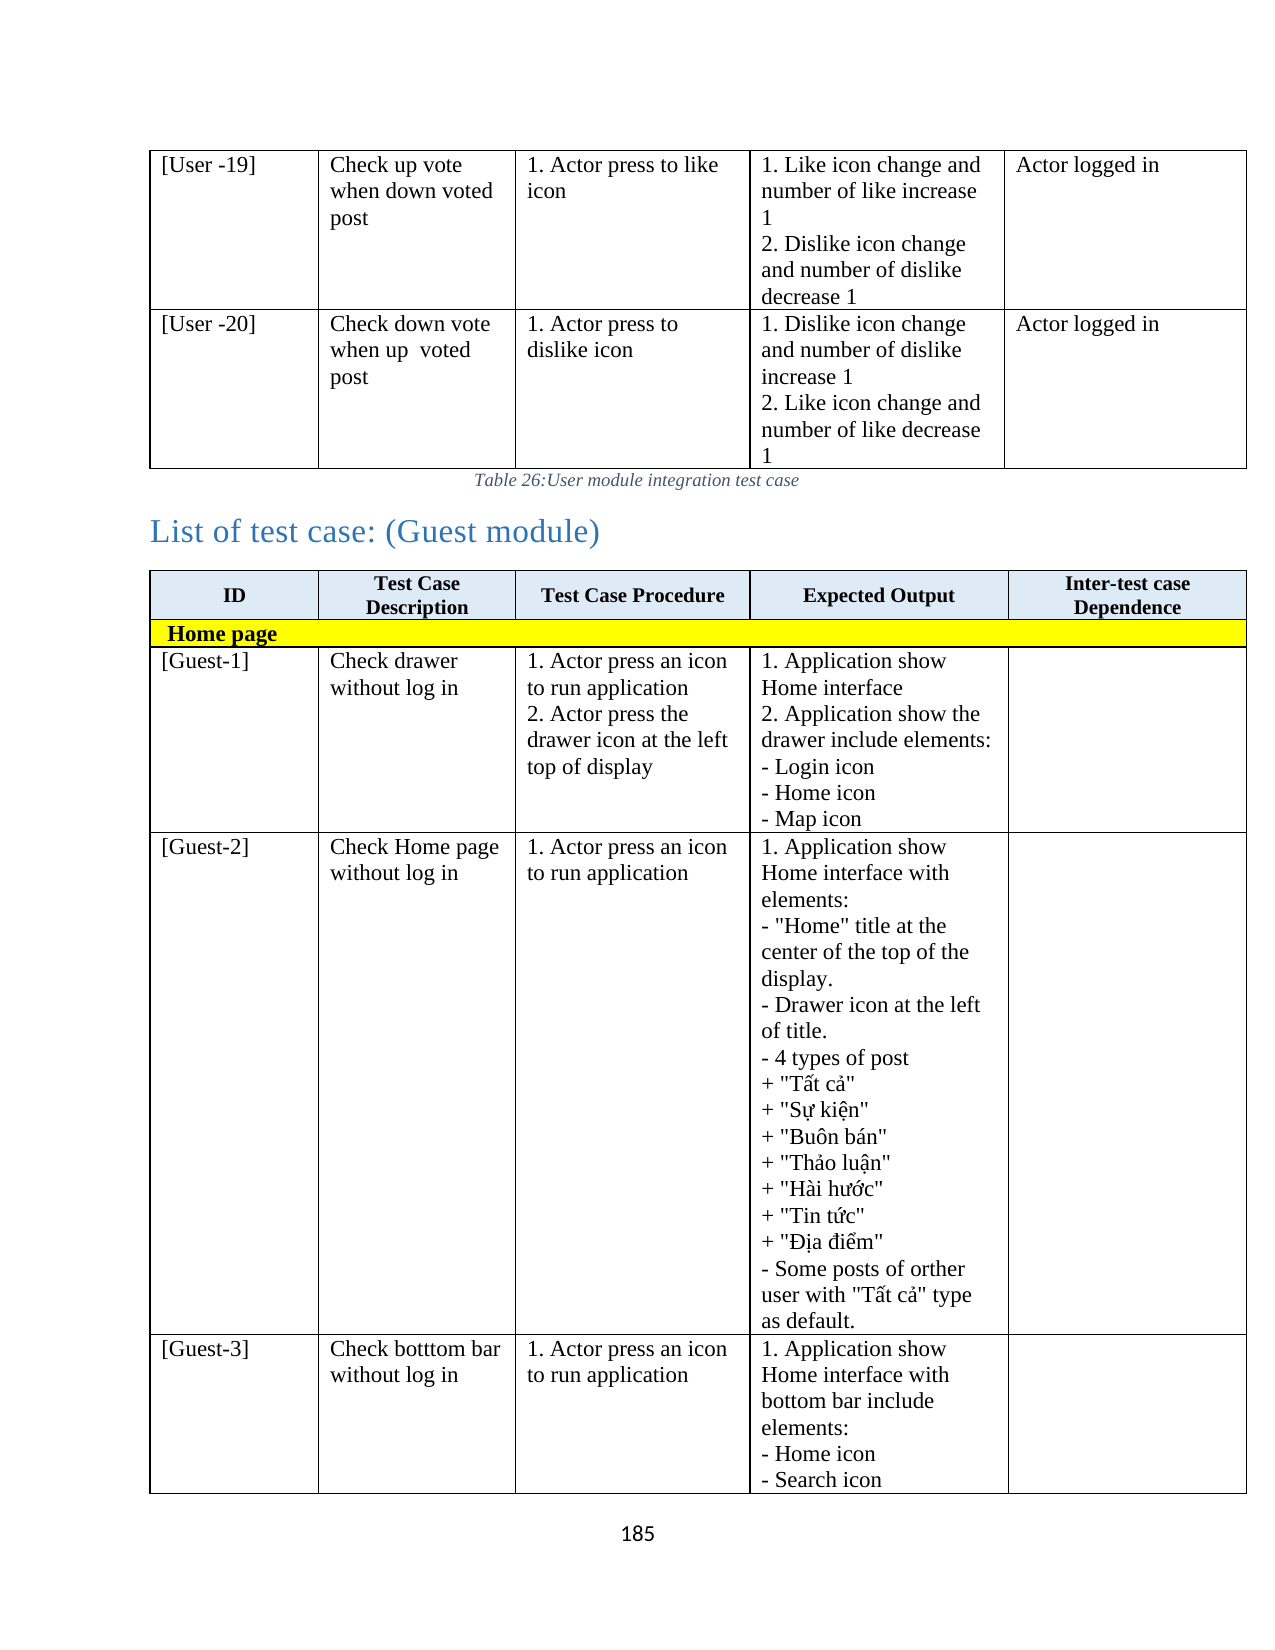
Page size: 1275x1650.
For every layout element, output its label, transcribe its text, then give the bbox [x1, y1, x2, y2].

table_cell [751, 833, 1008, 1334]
title List of test case: (Guest module) [150, 512, 1125, 550]
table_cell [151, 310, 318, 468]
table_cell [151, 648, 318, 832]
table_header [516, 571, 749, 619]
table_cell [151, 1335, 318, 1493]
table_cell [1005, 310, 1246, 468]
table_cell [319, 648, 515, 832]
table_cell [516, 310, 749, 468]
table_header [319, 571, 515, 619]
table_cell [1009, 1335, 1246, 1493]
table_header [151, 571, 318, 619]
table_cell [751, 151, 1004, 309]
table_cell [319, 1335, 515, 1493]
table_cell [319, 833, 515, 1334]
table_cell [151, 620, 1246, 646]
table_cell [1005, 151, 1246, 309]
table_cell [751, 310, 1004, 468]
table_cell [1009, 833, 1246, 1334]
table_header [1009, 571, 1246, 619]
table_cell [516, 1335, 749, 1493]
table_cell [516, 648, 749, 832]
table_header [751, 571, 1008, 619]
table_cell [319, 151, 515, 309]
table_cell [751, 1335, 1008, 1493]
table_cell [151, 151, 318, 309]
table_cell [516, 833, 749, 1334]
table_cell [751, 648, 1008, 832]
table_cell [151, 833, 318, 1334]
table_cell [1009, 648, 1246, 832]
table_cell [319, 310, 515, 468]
text Table 26:User module integration test case [150, 469, 1125, 491]
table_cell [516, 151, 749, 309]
